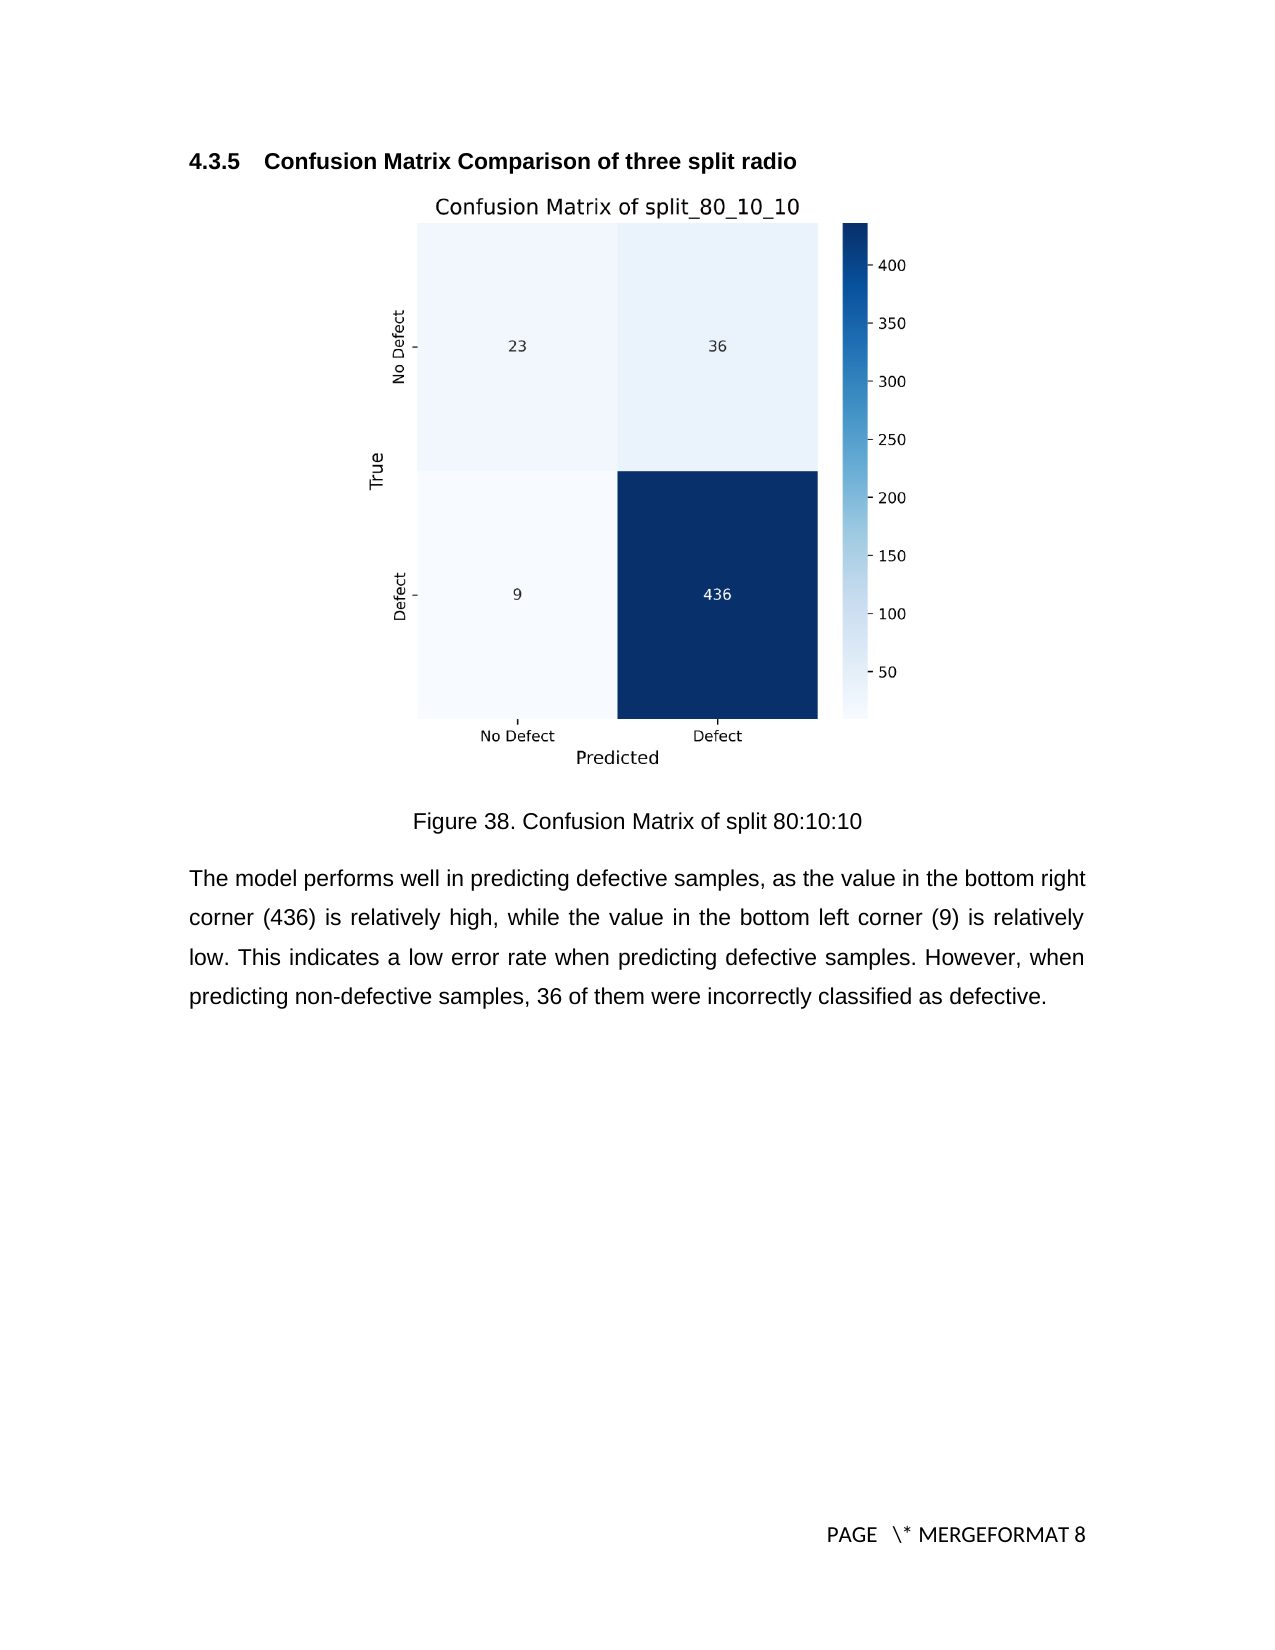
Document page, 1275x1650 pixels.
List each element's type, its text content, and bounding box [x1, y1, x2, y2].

picture [358, 187, 917, 778]
subtitle Confusion Matrix Comparison of three split radio [189, 148, 1086, 174]
text The model performs well in predicting defective samples, as the value in the bottom right corner (436) is relatively high, while the value in the bottom left corner (9) is relatively low. This indicates a low error rate when predicting defective samples. However, when predicting non-defective samples, 36 of them were incorrectly classified as defective. [189, 864, 1086, 1009]
text Figure 38. Confusion Matrix of split 80:10:10 [189, 808, 1086, 835]
